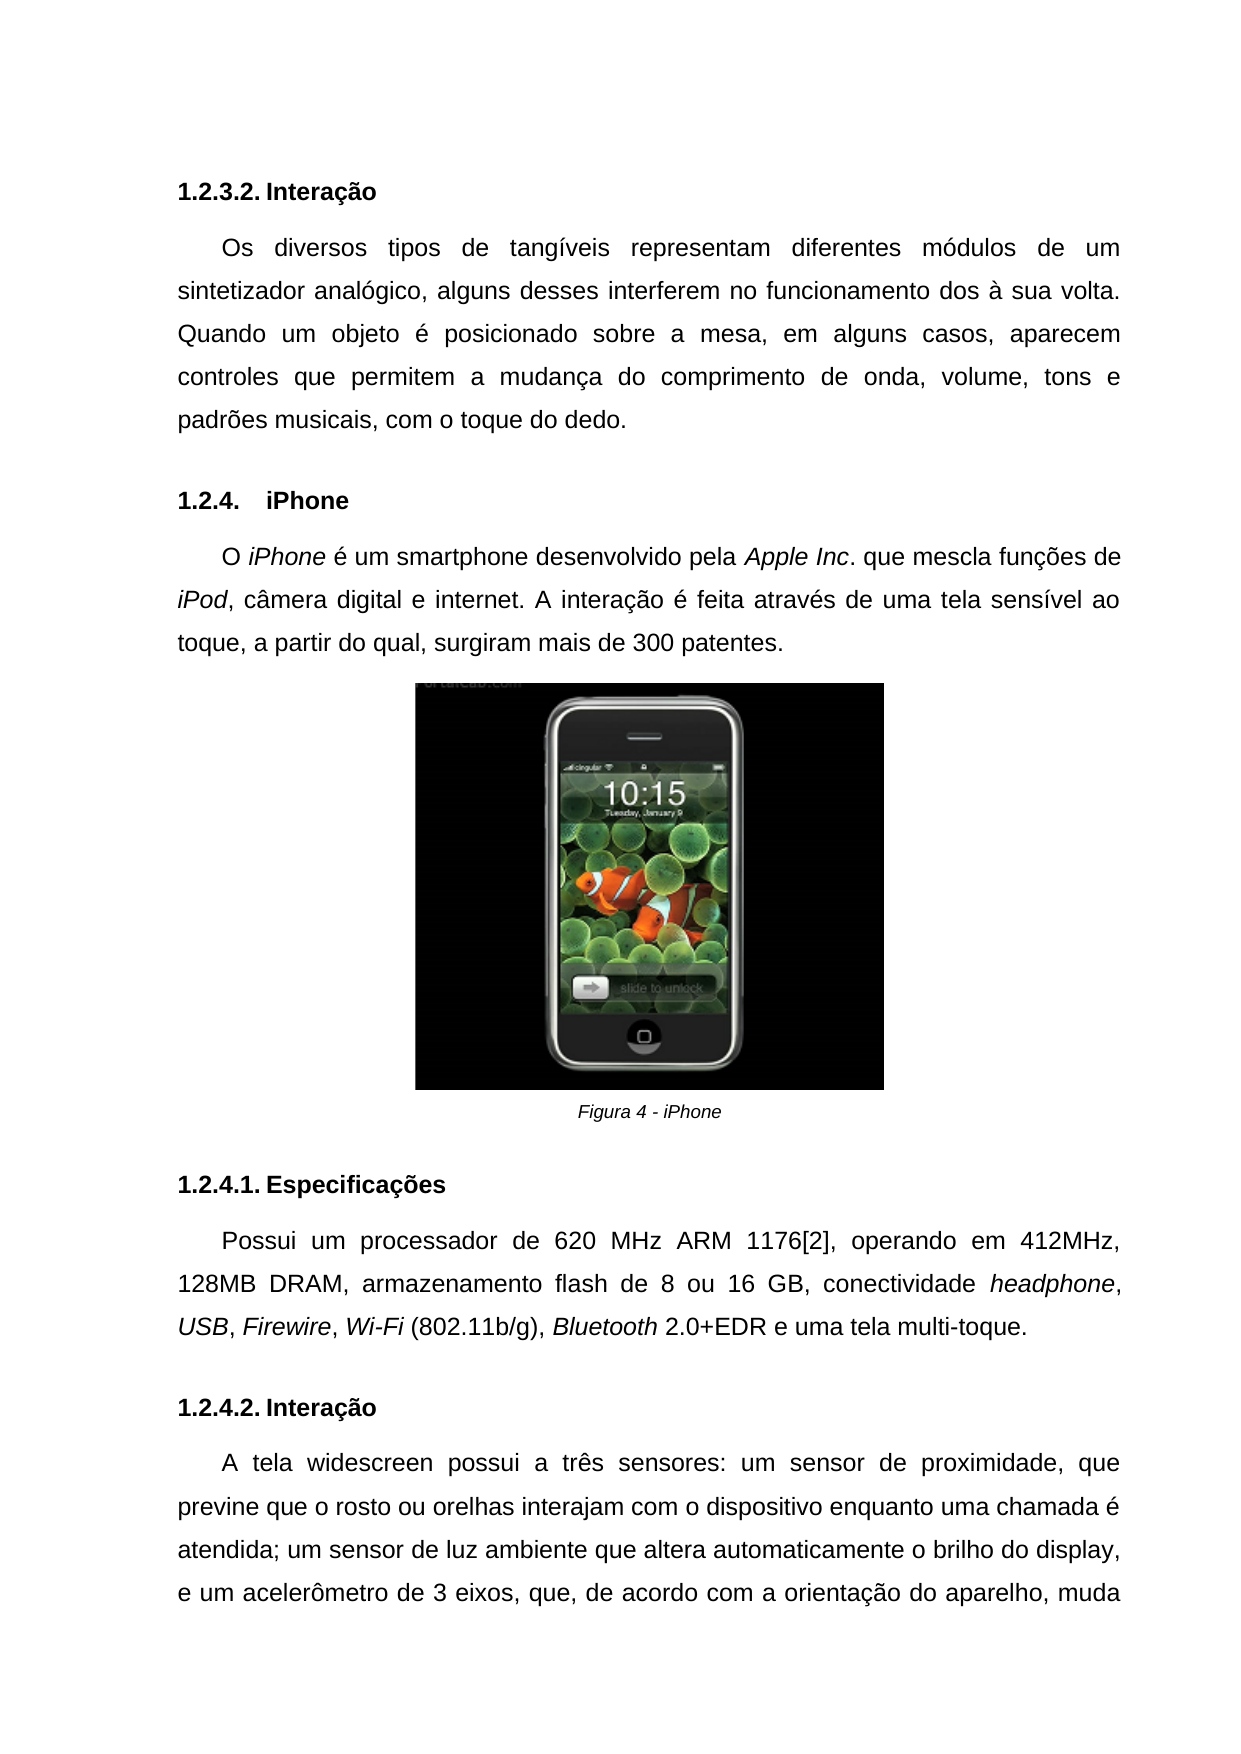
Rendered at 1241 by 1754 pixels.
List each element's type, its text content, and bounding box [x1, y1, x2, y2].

text Possui um processador de 620 MHz ARM 1176[2], operando em 412MHz, 128MB DRAM, armazenamento flash de 8 ou 16 GB, conectividade headphone, USB, Firewire, Wi-Fi (802.11b/g), Bluetooth 2.0+EDR e uma tela multi-toque. [177, 1226, 1122, 1341]
picture [415, 683, 884, 1090]
subtitle iPhone [177, 486, 1122, 515]
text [177, 1448, 1122, 1606]
subtitle Interação [177, 177, 1122, 206]
text Os diversos tipos de tangíveis representam diferentes módulos de um sintetizador analógico, alguns desses interferem no funcionamento dos à sua volta. Quando um objeto é posicionado sobre a mesa, em alguns casos, aparecem controles que permitem a mudança do comprimento de onda, volume, tons e padrões musicais, com o toque do dedo. [177, 233, 1122, 434]
subtitle Especificações [177, 1170, 1122, 1199]
text O iPhone é um smartphone desenvolvido pela Apple Inc. que mescla funções de iPod, câmera digital e internet. A interação é feita através de uma tela sensível ao toque, a partir do qual, surgiram mais de 300 patentes. [177, 542, 1122, 657]
subtitle Interação [177, 1393, 1122, 1421]
